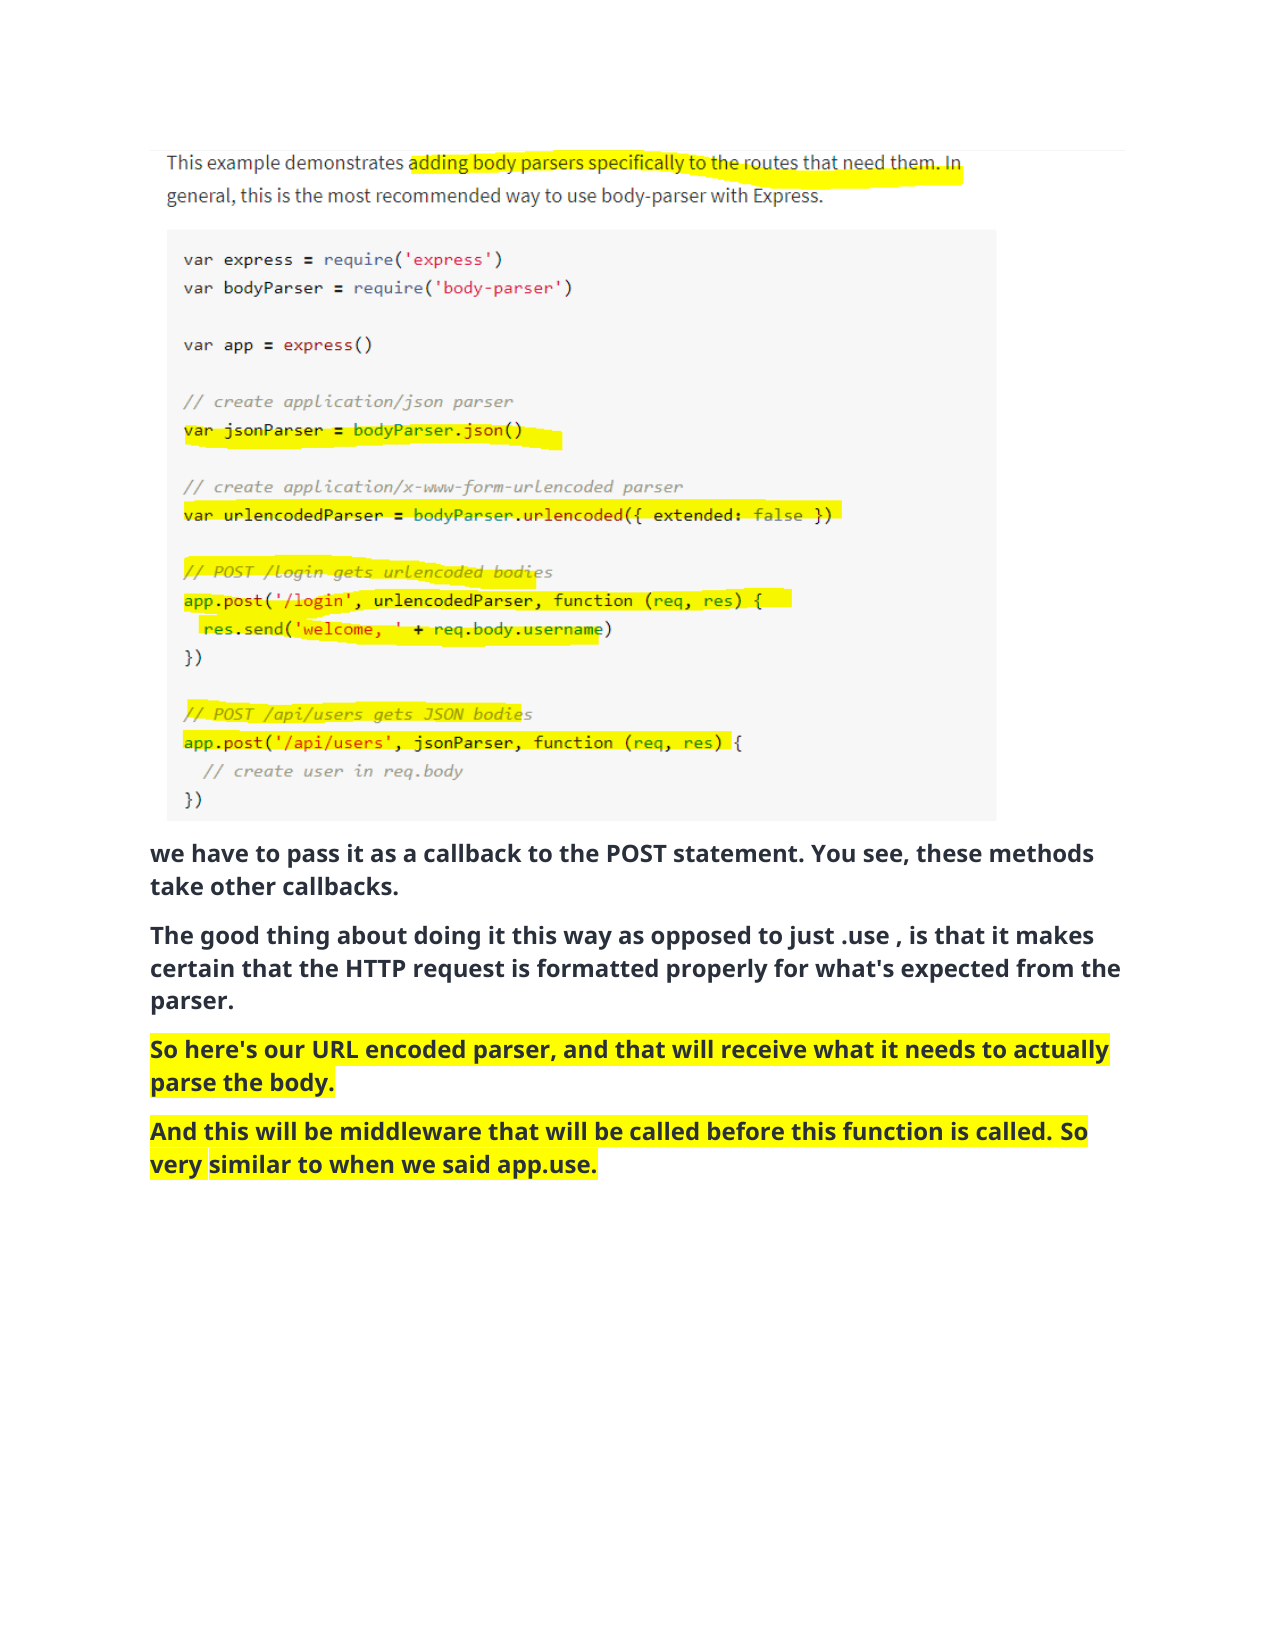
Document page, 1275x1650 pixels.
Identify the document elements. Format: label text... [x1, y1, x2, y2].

text The good thing about doing it this way as opposed to just .use , is that it makes certain that the HTTP request is formatted properly for what's expected from the parser. [150, 919, 1125, 1017]
text we have to pass it as a callback to the POST statement. You see, these methods take other callbacks. [150, 837, 1125, 902]
picture [150, 150, 1125, 821]
text And this will be middleware that will be called before this function is called. So very similar to when we said app.use. [150, 1115, 1125, 1180]
text So here's our URL encoded parser, and that will receive what it needs to actually parse the body. [335, 1033, 1125, 1098]
